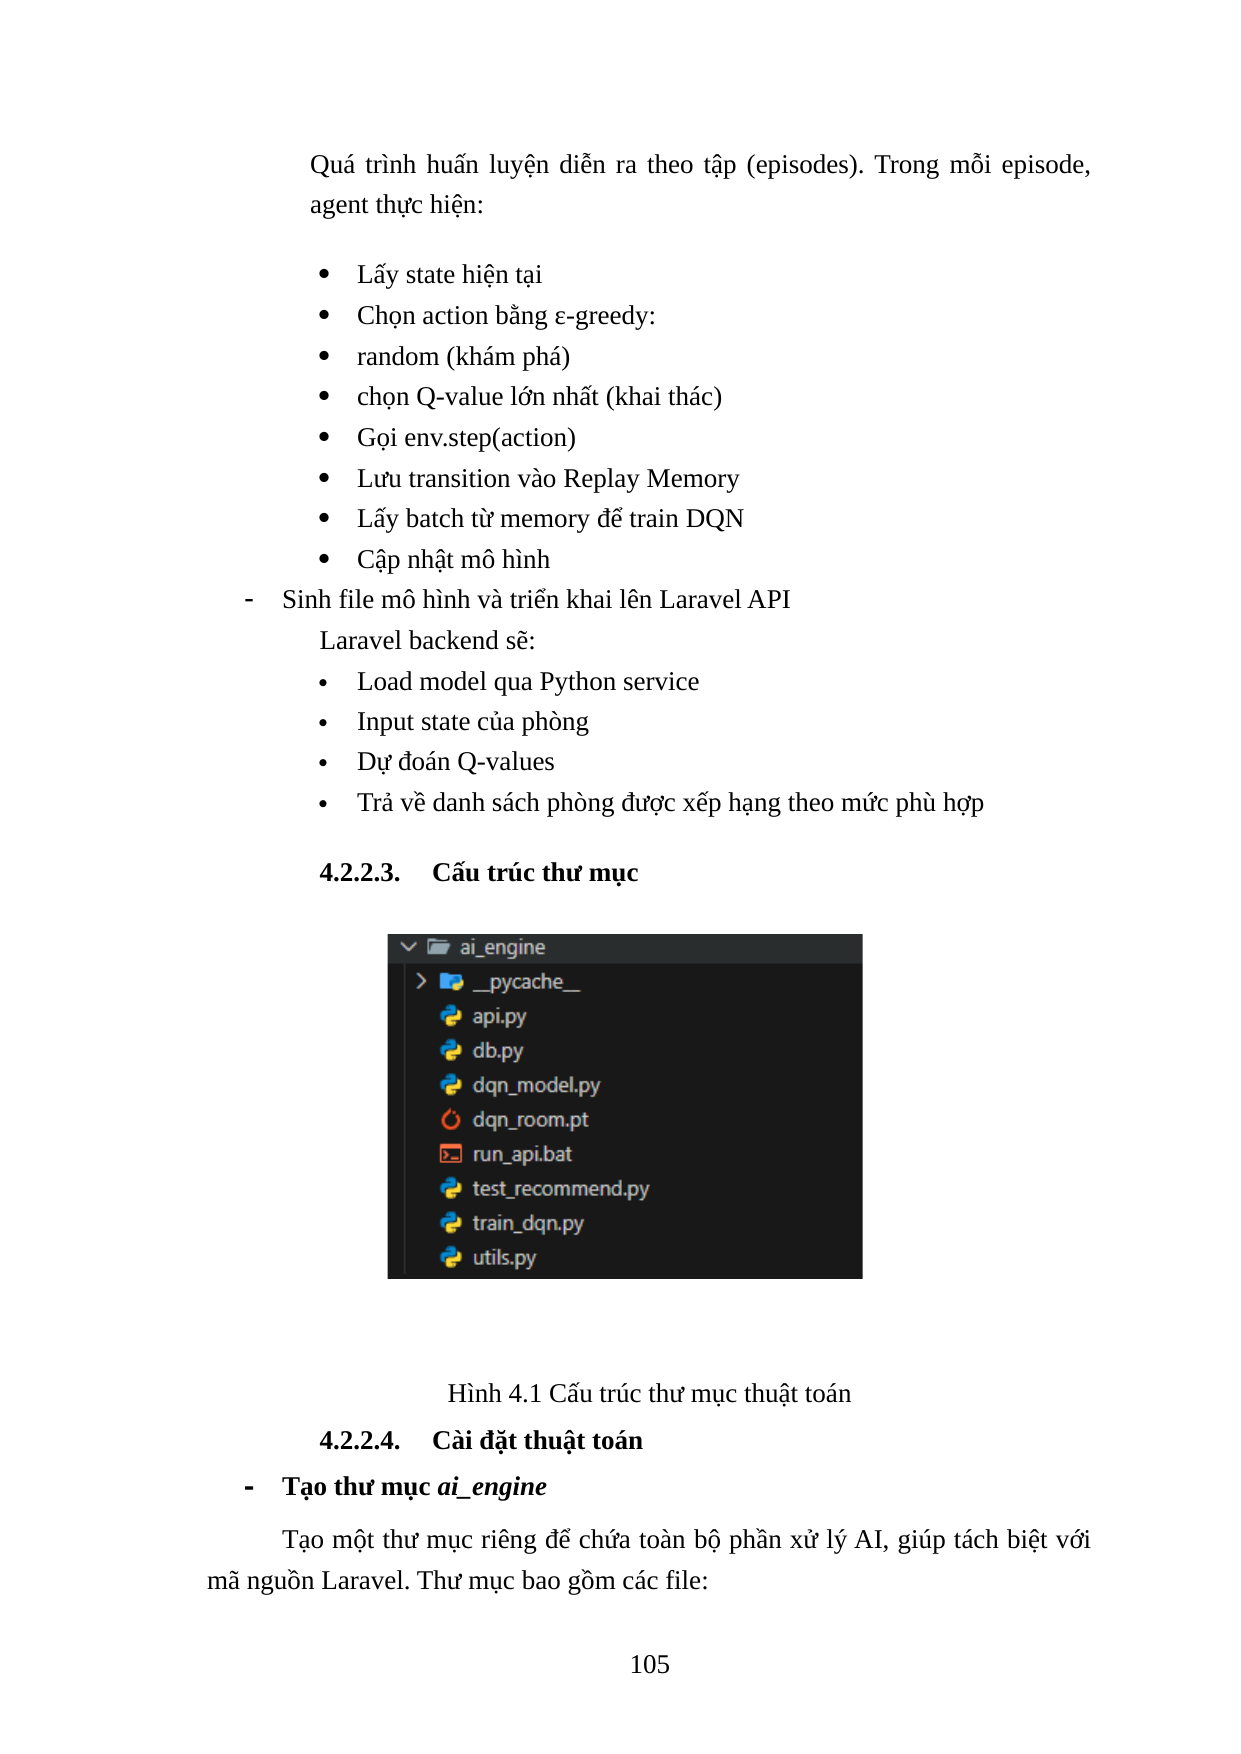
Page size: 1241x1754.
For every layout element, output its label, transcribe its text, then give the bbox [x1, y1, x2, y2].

picture [387, 934, 863, 1279]
list Chọn action bằng ε-greedy: [319, 299, 1092, 330]
list Trả về danh sách phòng được xếp hạng theo mức phù hợp [319, 786, 1092, 817]
subtitle Cấu trúc thư mục [319, 856, 1092, 887]
list Sinh file mô hình và triển khai lên Laravel API [244, 583, 1092, 615]
list Tạo thư mục ai_engine [244, 1471, 1092, 1502]
list Lấy batch từ memory để train DQN [319, 502, 1092, 533]
list Load model qua Python service [319, 664, 1092, 696]
list Gọi env.step(action) [319, 421, 1092, 452]
text Hình 4.1 Cấu trúc thư mục thuật toán [207, 1377, 1092, 1408]
list Laravel backend sẽ: [319, 624, 1092, 655]
list Lưu transition vào Replay Memory [319, 462, 1092, 493]
list random (khám phá) [319, 340, 1092, 371]
list Dự đoán Q-values [319, 745, 1092, 777]
text Quá trình huấn luyện diễn ra theo tập (episodes). Trong mỗi episode, agent thực hiện: [310, 148, 1092, 219]
text Tạo một thư mục riêng để chứa toàn bộ phần xử lý AI, giúp tách biệt với mã nguồn Laravel. Thư mục bao gồm các file: [207, 1524, 1092, 1595]
list Lấy state hiện tại [319, 258, 1092, 290]
list chọn Q-value lớn nhất (khai thác) [319, 380, 1092, 412]
list Cập nhật mô hình [319, 543, 1092, 574]
subtitle Cài đặt thuật toán [319, 1424, 1092, 1456]
list Input state của phòng [319, 705, 1092, 736]
